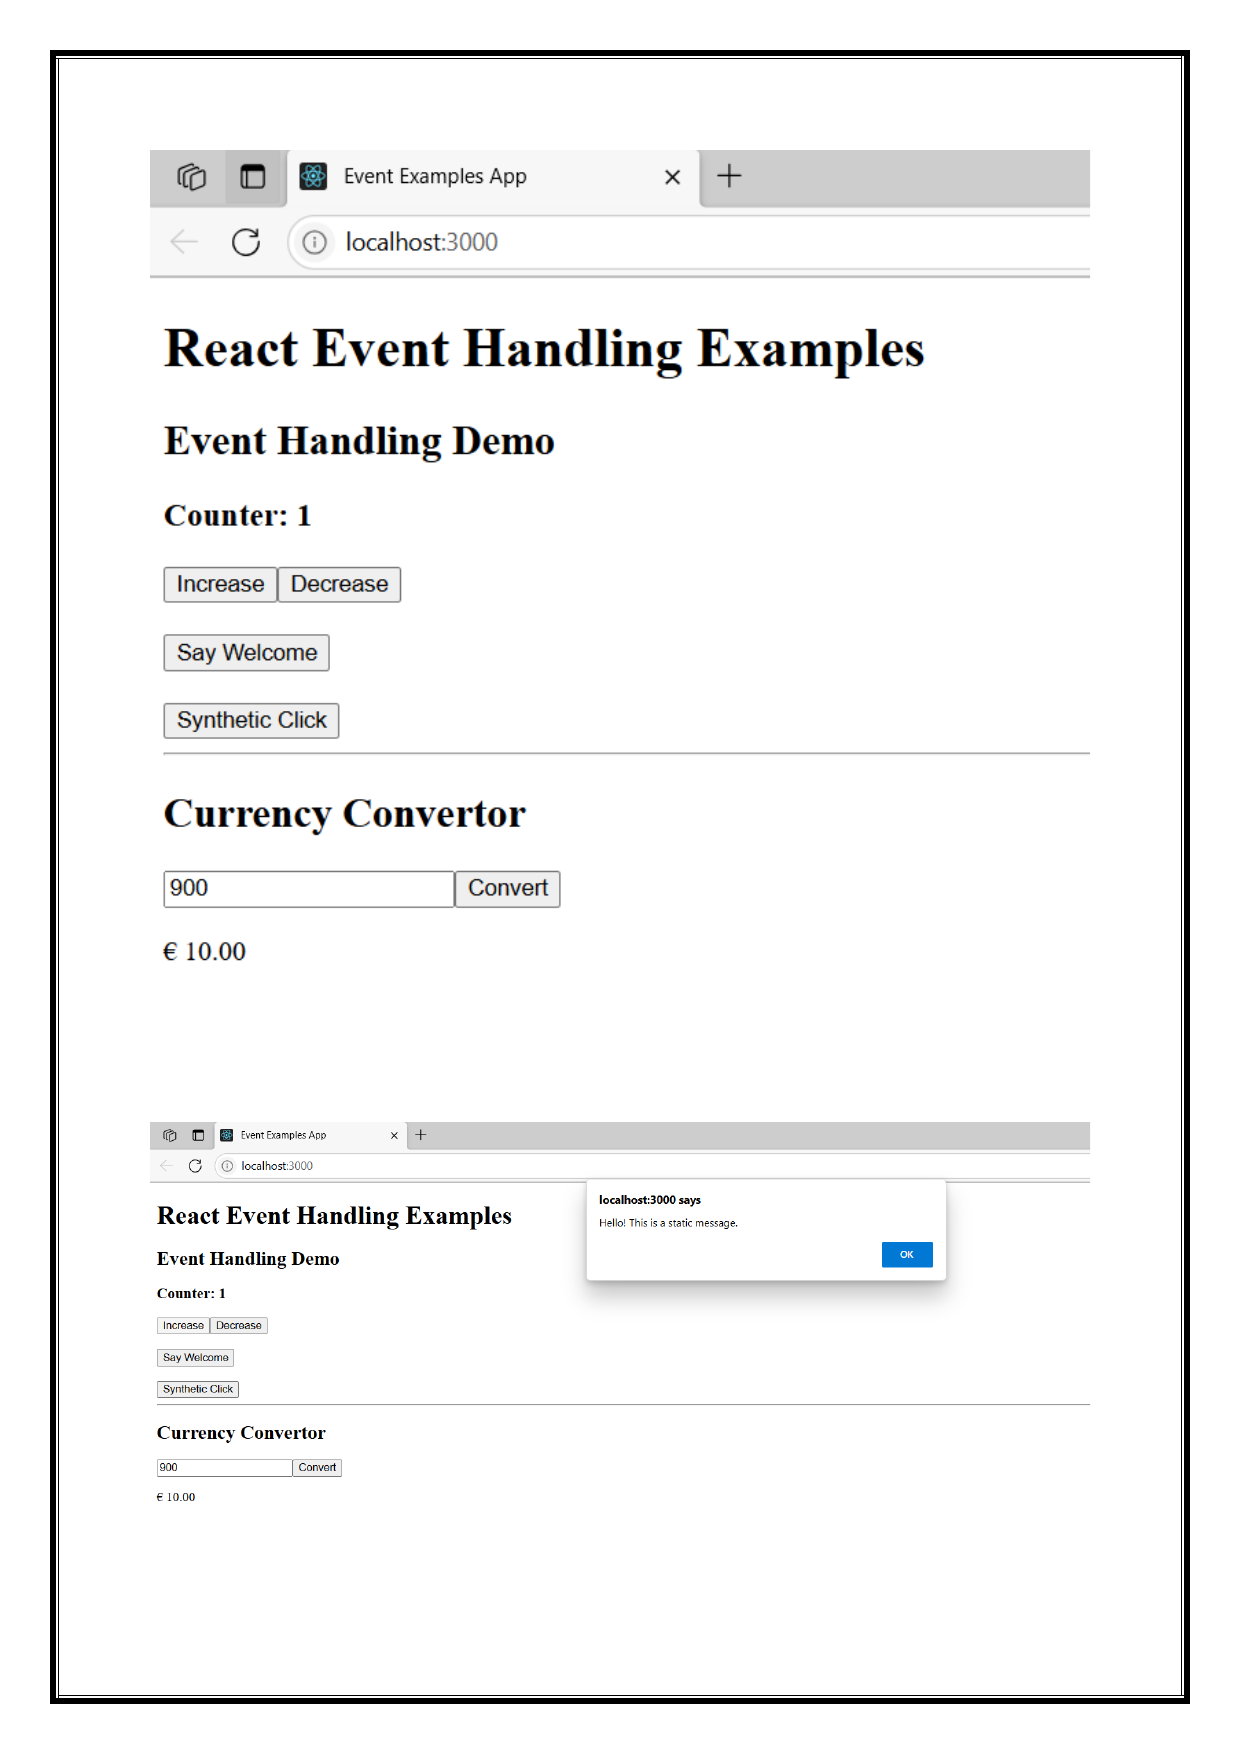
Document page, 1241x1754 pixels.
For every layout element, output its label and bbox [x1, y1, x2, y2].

picture [150, 150, 1091, 1102]
picture [150, 1122, 1091, 1524]
